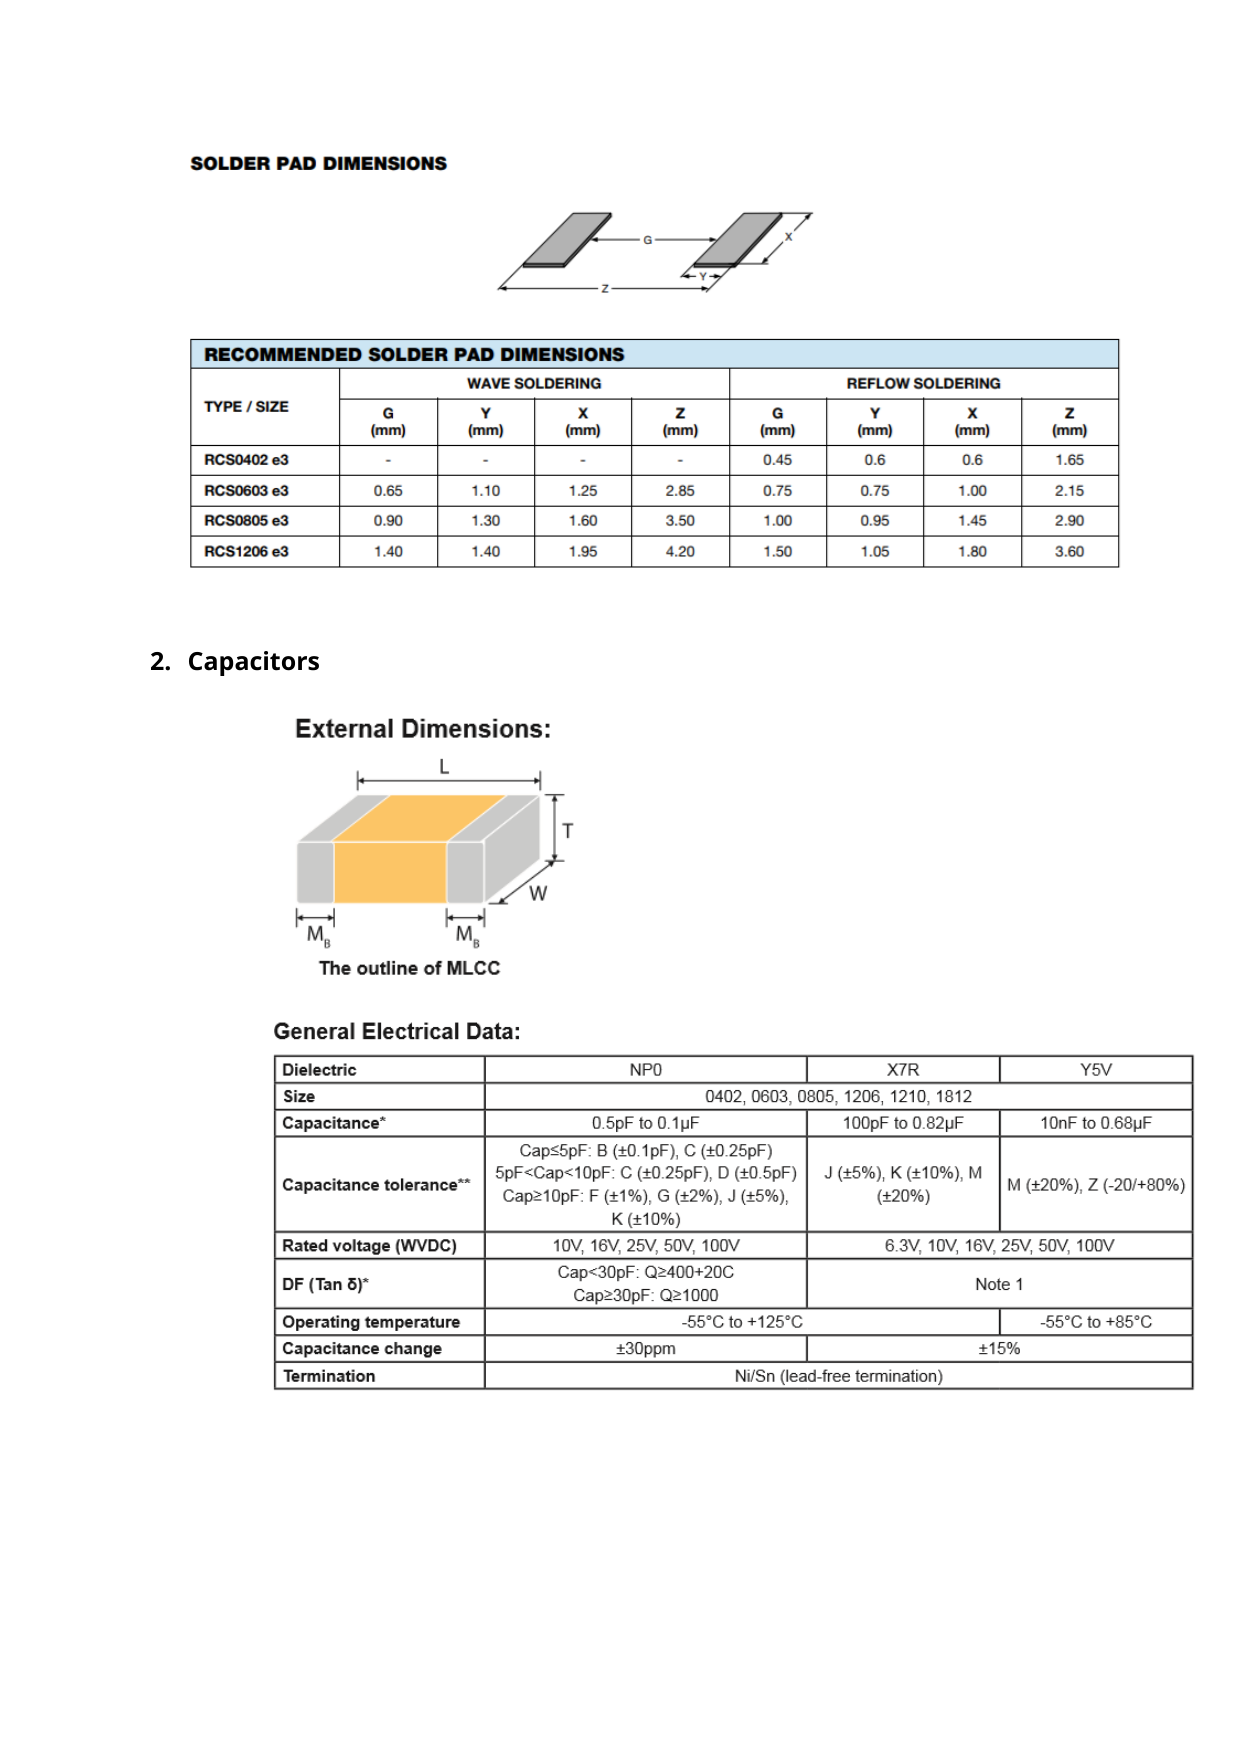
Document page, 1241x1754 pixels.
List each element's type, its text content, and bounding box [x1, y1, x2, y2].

list Capacitors [150, 644, 1090, 678]
picture [262, 680, 586, 1015]
picture [262, 1016, 1203, 1394]
picture [187, 150, 1128, 572]
